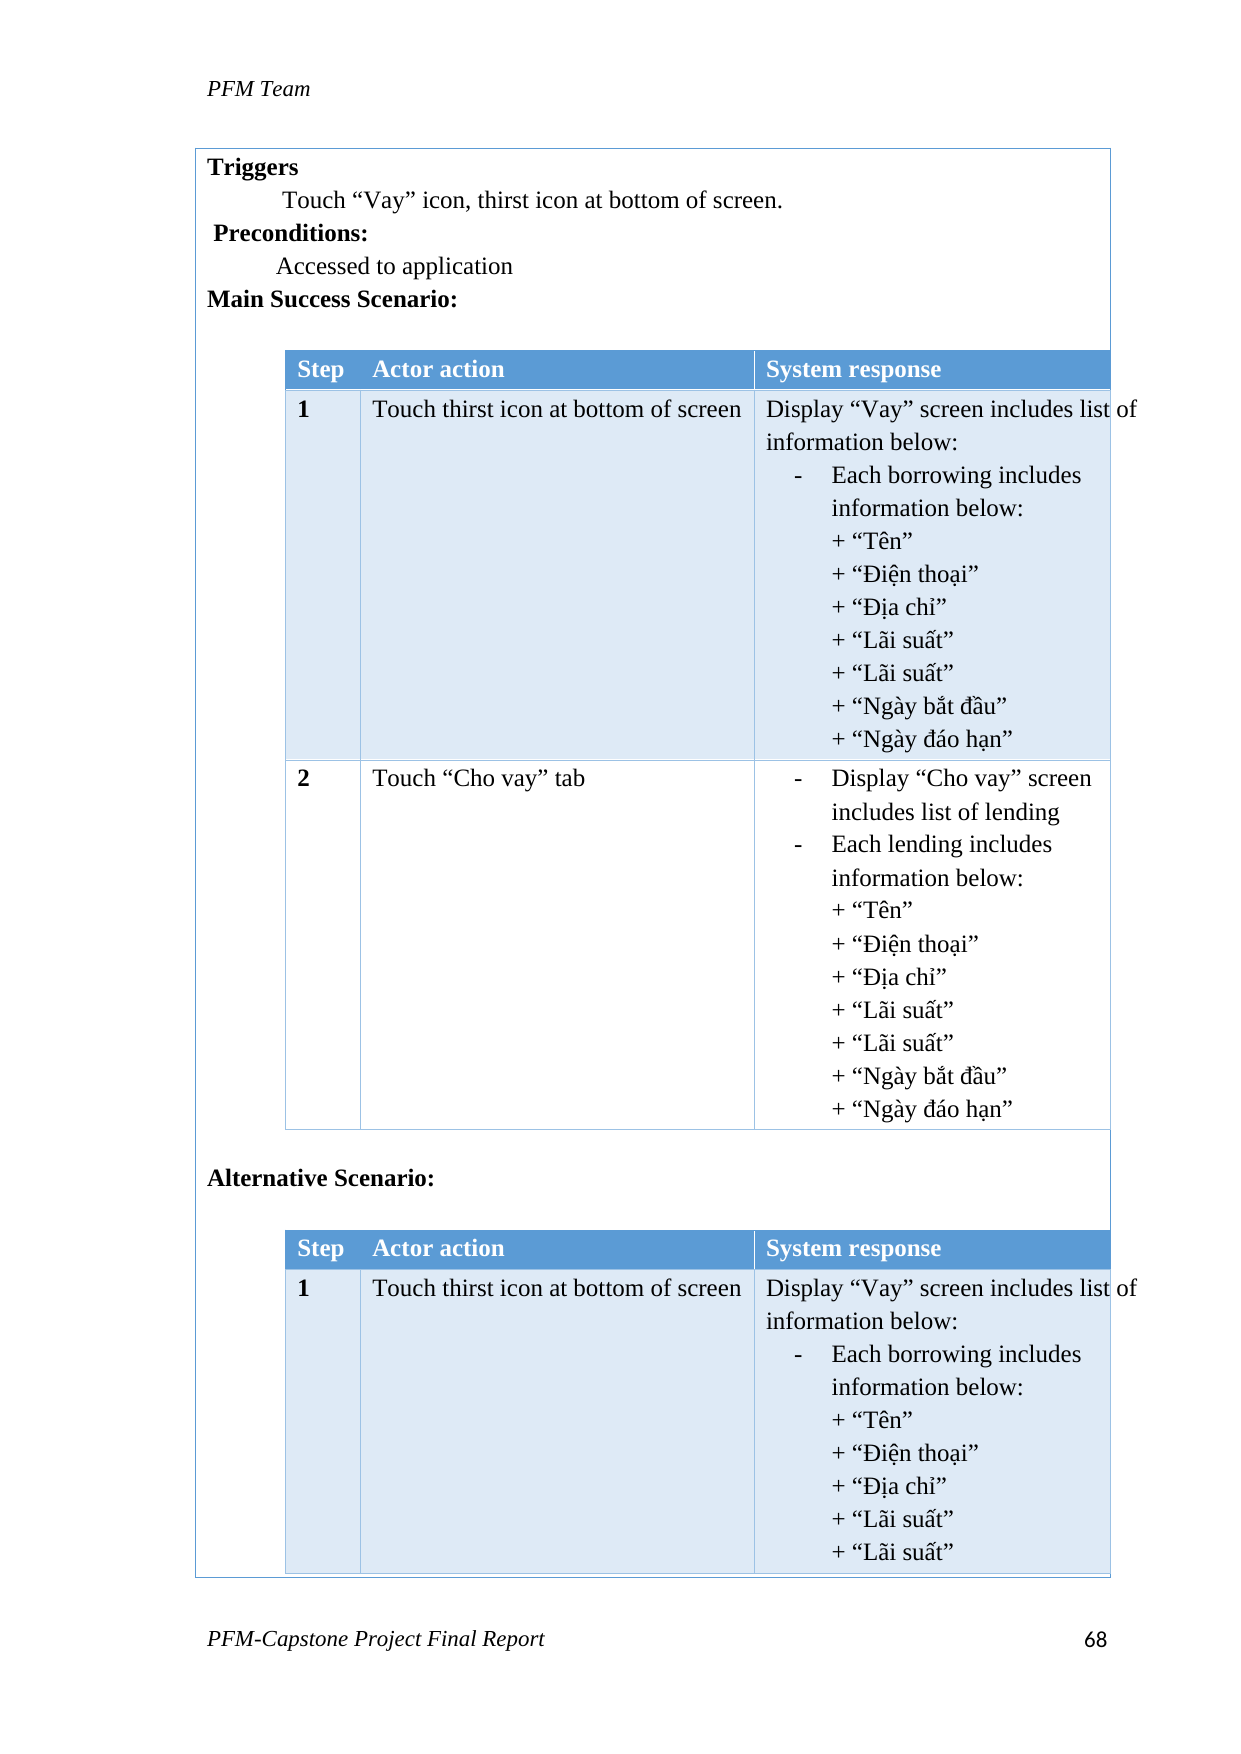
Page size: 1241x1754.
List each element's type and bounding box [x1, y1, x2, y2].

table_cell [196, 149, 1110, 1577]
